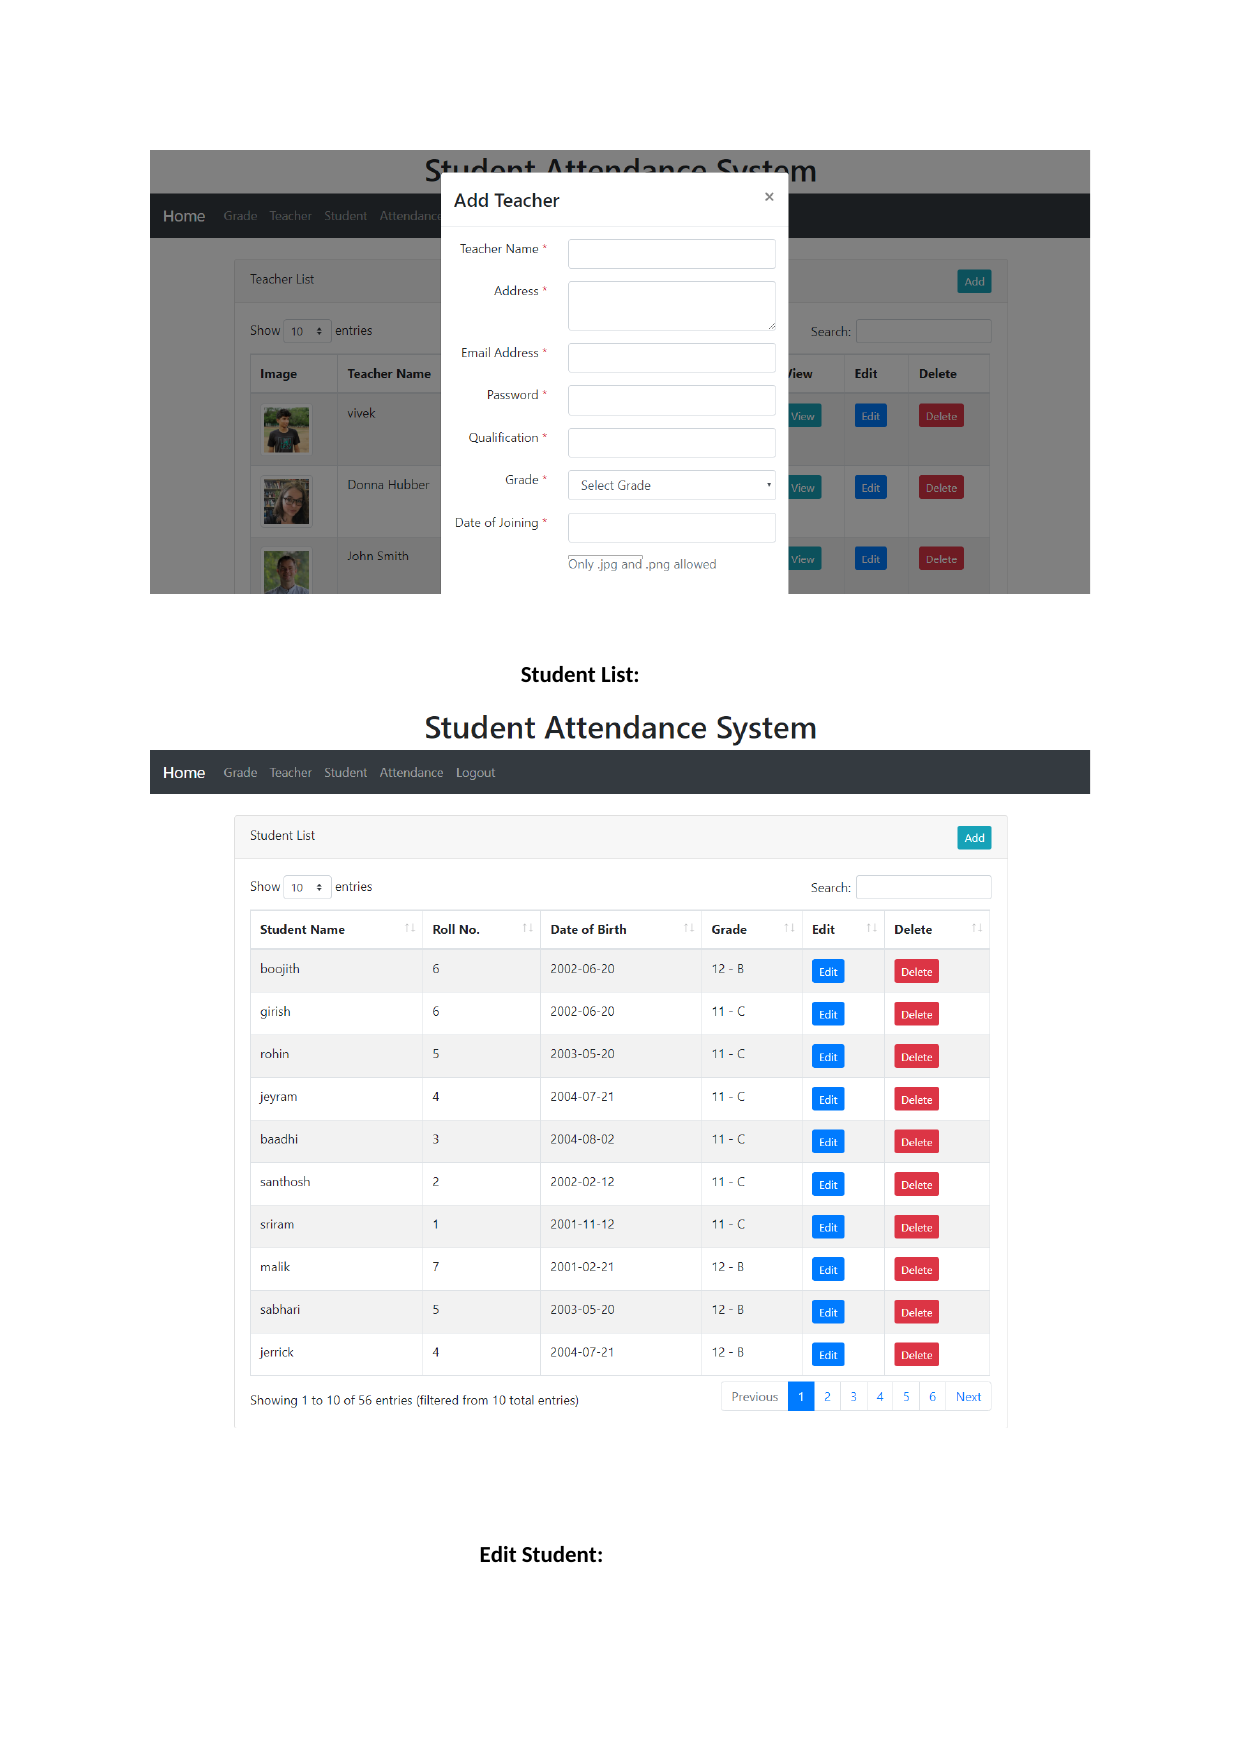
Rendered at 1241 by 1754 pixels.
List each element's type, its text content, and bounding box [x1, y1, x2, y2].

text Student List: [150, 660, 1090, 688]
picture [150, 150, 1091, 594]
picture [150, 706, 1091, 1428]
text Edit Student: [150, 1540, 1090, 1568]
